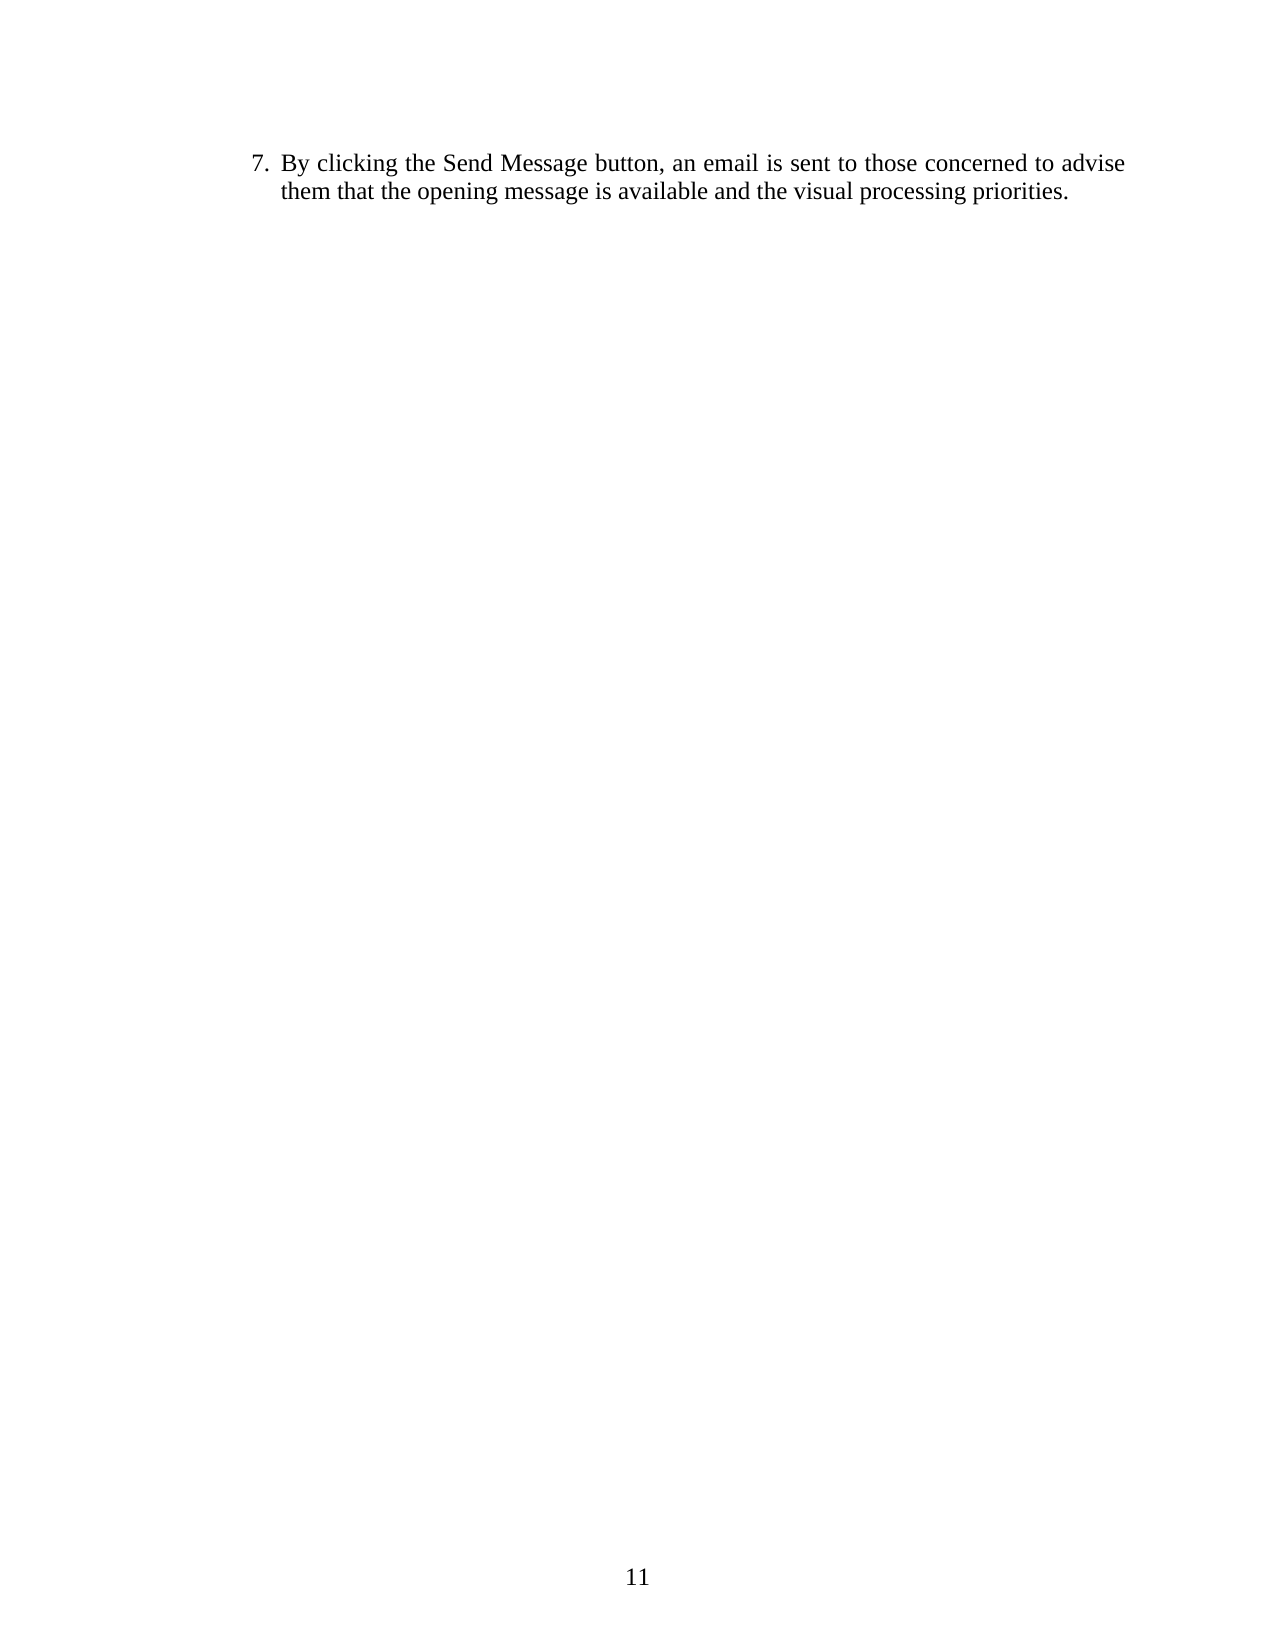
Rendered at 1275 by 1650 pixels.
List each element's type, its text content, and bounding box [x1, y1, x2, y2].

list By clicking the Send Message button, an email is sent to those concerned to advise them that the opening message is available and the visual processing priorities. [251, 148, 1127, 205]
